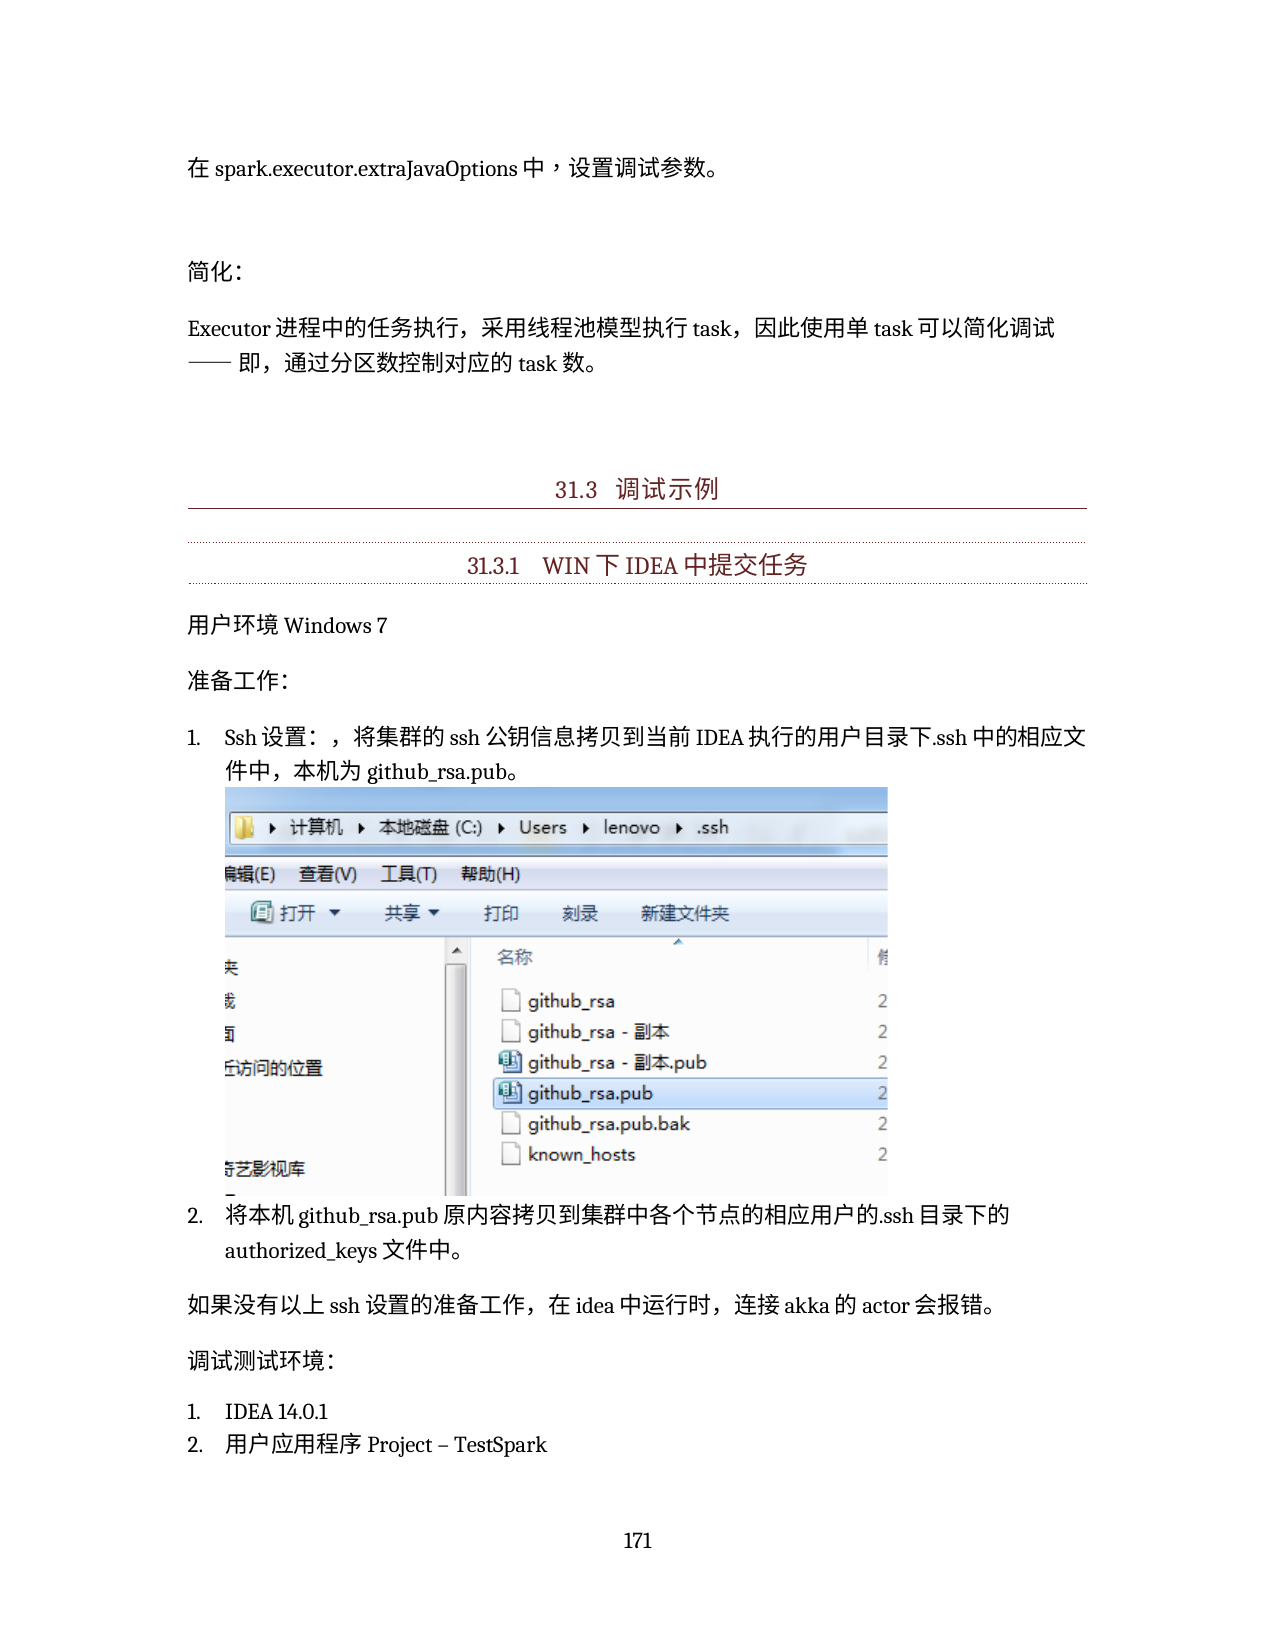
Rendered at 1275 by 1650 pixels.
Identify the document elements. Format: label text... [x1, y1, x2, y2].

list 用户应用程序Project – TestSpark [187, 1426, 1087, 1459]
list 将本机github_rsa.pub 原内容拷贝到集群中各个节点的相应用户的.ssh目录下的authorized_keys文件中。 [187, 1197, 1087, 1265]
text 如果没有以上ssh设置的准备工作，在idea中运行时，连接akka的actor会报错。 [187, 1287, 1087, 1321]
list IDEA 14.0.1 [187, 1398, 1087, 1425]
picture [225, 787, 888, 1196]
list Ssh设置：，将集群的ssh公钥信息拷贝到当前IDEA执行的用户目录下.ssh中的相应文件中，本机为github_rsa.pub。 [187, 718, 1087, 786]
text 用户环境Windows 7 [187, 607, 1087, 640]
text 调试测试环境： [187, 1343, 1087, 1376]
text 准备工作： [187, 663, 1087, 696]
text Executor进程中的任务执行，采用线程池模型执行task，因此使用单task可以简化调试 —— 即，通过分区数控制对应的task数。 [187, 310, 1087, 378]
text 简化： [187, 254, 1087, 287]
subtitle win下idea中提交任务 [187, 542, 1087, 584]
text 在spark.executor.extraJavaOptions中，设置调试参数。 [187, 150, 1087, 183]
subtitle 调试示例 [187, 469, 1087, 509]
